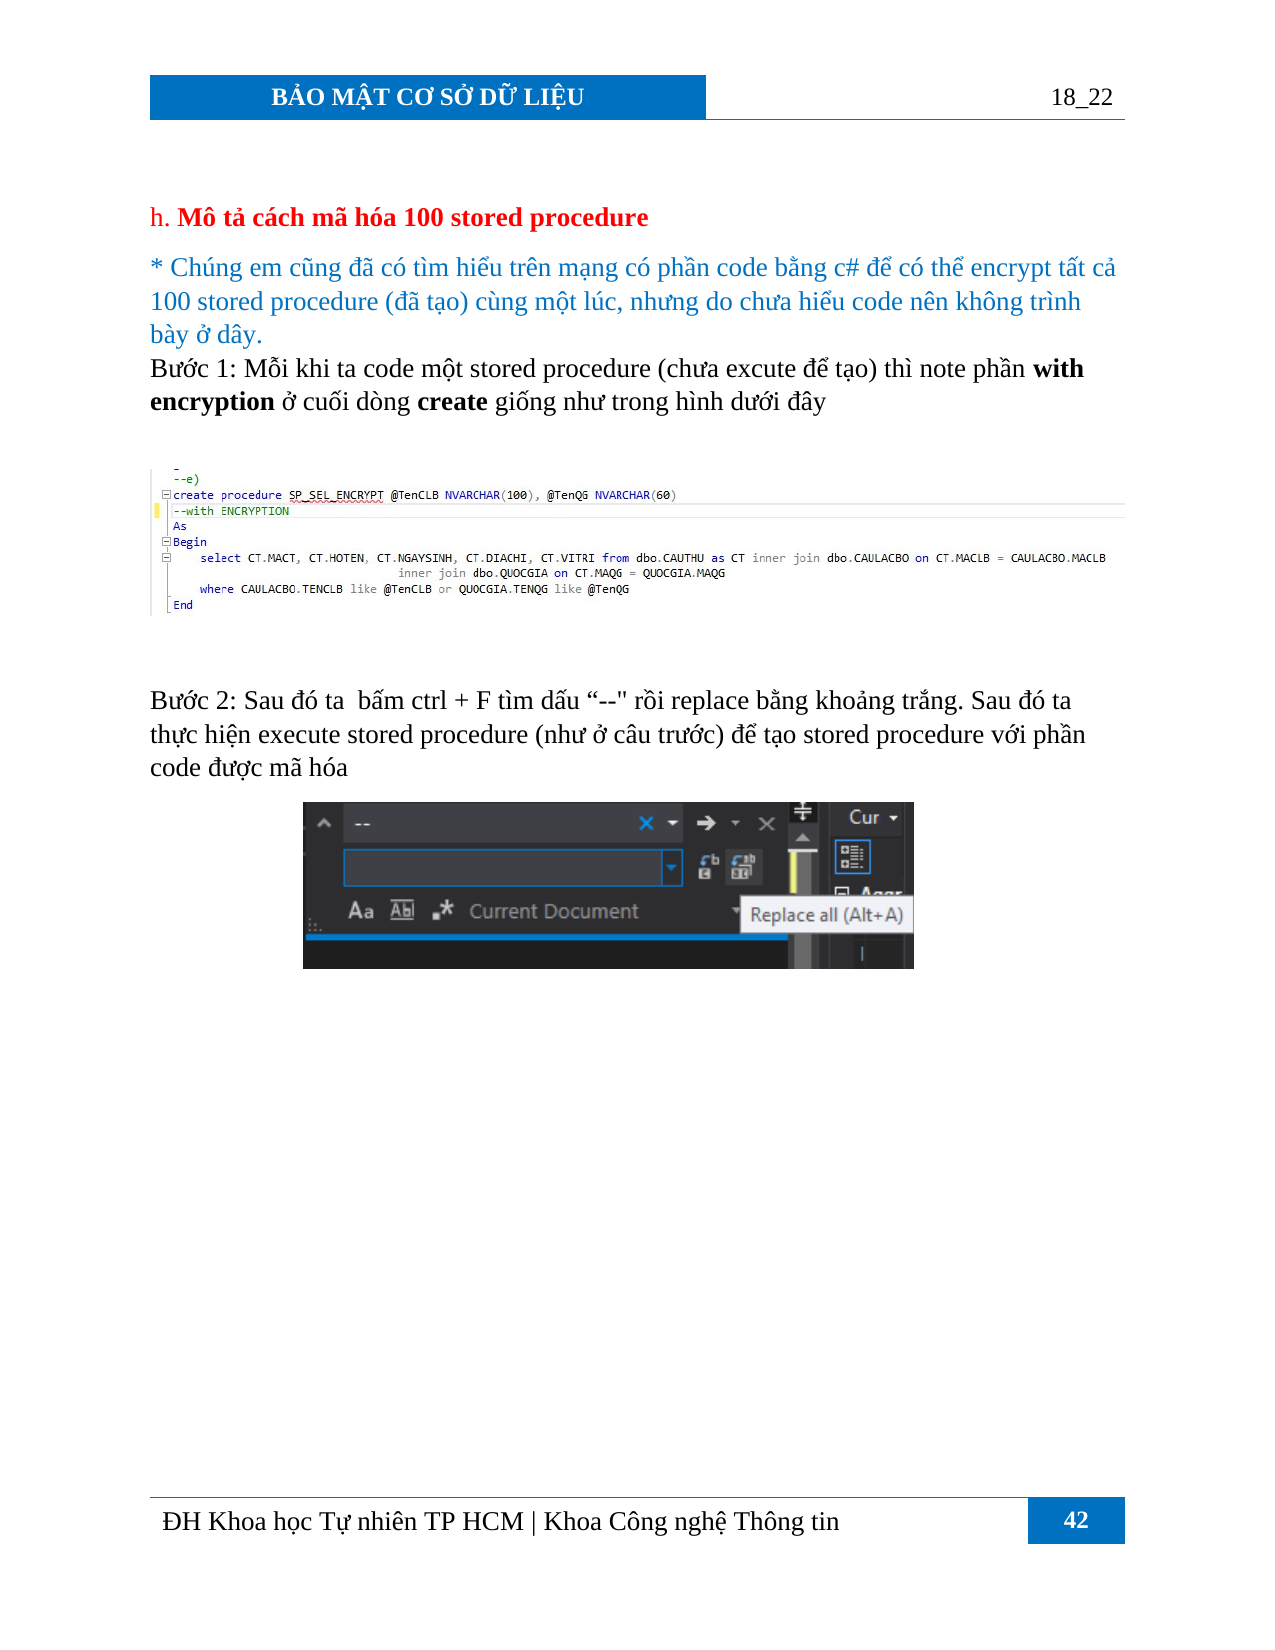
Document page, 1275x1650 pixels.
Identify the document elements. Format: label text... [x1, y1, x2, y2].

text Bước 2: Sau đó ta bấm ctrl + F tìm dấu “--" rồi replace bằng khoảng trắng. Sau đó ta thực hiện execute stored procedure (như ở câu trước) để tạo stored procedure với phần code được mã hóa [150, 684, 1125, 783]
picture [303, 802, 914, 969]
text * Chúng em cũng đã có tìm hiểu trên mạng có phần code bằng c# để có thể encrypt tất cả 100 stored procedure (đã tạo) cùng một lúc, nhưng do chưa hiểu code nên không trình bày ở dây. Bước 1: Mỗi khi ta code một stored procedure (chưa excute để tạo) thì note phần with encryption ở cuối dòng create giống như trong hình dưới đây [150, 251, 1125, 417]
picture [150, 469, 1125, 616]
text h. Mô tả cách mã hóa 100 stored procedure [150, 201, 1125, 232]
